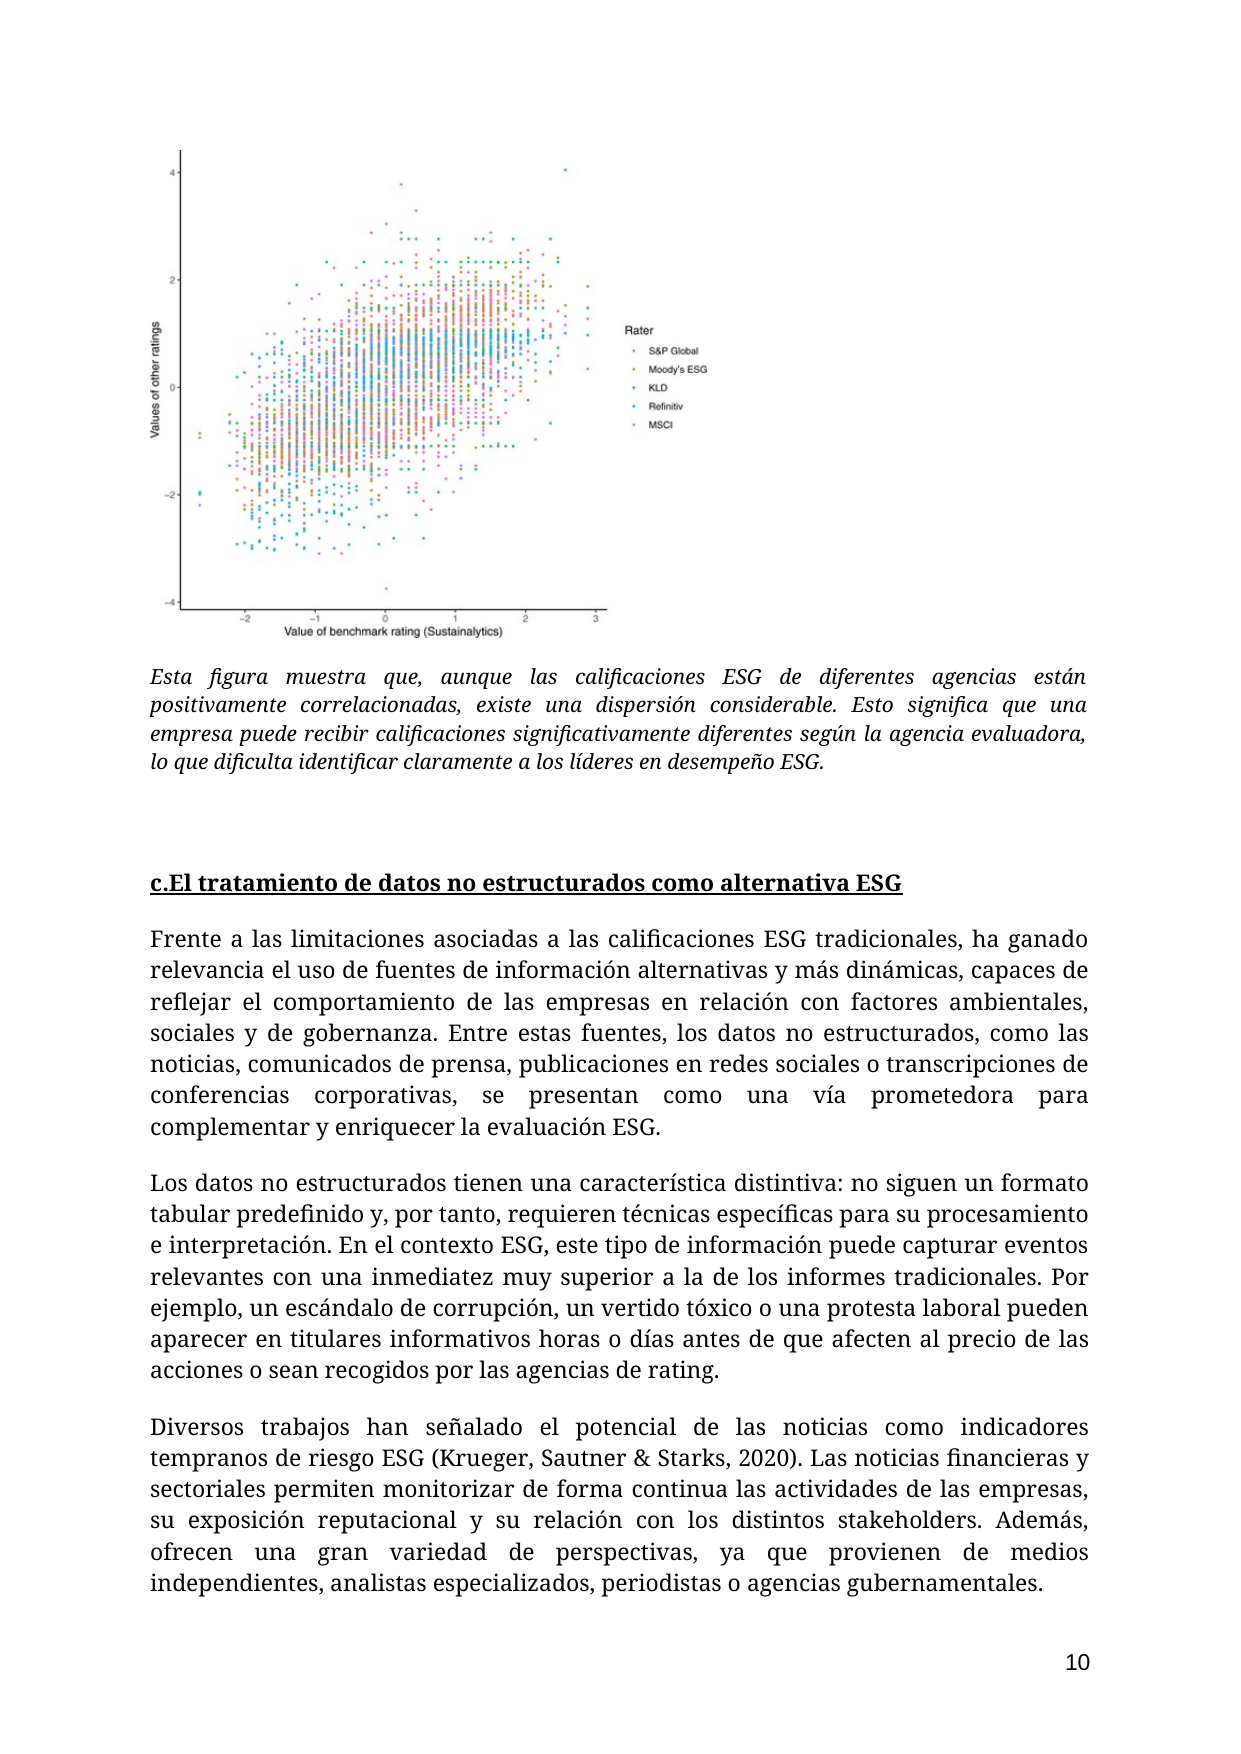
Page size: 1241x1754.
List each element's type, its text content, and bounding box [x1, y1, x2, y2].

text Esta figura muestra que, aunque las calificaciones ESG de diferentes agencias están positivamente correlacionadas, existe una dispersión considerable. Esto significa que una empresa puede recibir calificaciones significativamente diferentes según la agencia evaluadora, lo que dificulta identificar claramente a los líderes en desempeño ESG. [150, 662, 1090, 776]
subtitle c.El tratamiento de datos no estructurados como alternativa ESG [150, 867, 1090, 898]
text Frente a las limitaciones asociadas a las calificaciones ESG tradicionales, ha ganado relevancia el uso de fuentes de información alternativas y más dinámicas, capaces de reflejar el comportamiento de las empresas en relación con factores ambientales, sociales y de gobernanza. Entre estas fuentes, los datos no estructurados, como las noticias, comunicados de prensa, publicaciones en redes sociales o transcripciones de conferencias corporativas, se presentan como una vía prometedora para complementar y enriquecer la evaluación ESG. [150, 923, 1090, 1142]
picture [150, 150, 707, 638]
text Diversos trabajos han señalado el potencial de las noticias como indicadores tempranos de riesgo ESG (Krueger, Sautner & Starks, 2020). Las noticias financieras y sectoriales permiten monitorizar de forma continua las actividades de las empresas, su exposición reputacional y su relación con los distintos stakeholders. Además, ofrecen una gran variedad de perspectivas, ya que provienen de medios independientes, analistas especializados, periodistas o agencias gubernamentales. [150, 1411, 1090, 1598]
text Los datos no estructurados tienen una característica distintiva: no siguen un formato tabular predefinido y, por tanto, requieren técnicas específicas para su procesamiento e interpretación. En el contexto ESG, este tipo de información puede capturar eventos relevantes con una inmediatez muy superior a la de los informes tradicionales. Por ejemplo, un escándalo de corrupción, un vertido tóxico o una protesta laboral pueden aparecer en titulares informativos horas o días antes de que afecten al precio de las acciones o sean recogidos por las agencias de rating. [150, 1167, 1090, 1386]
